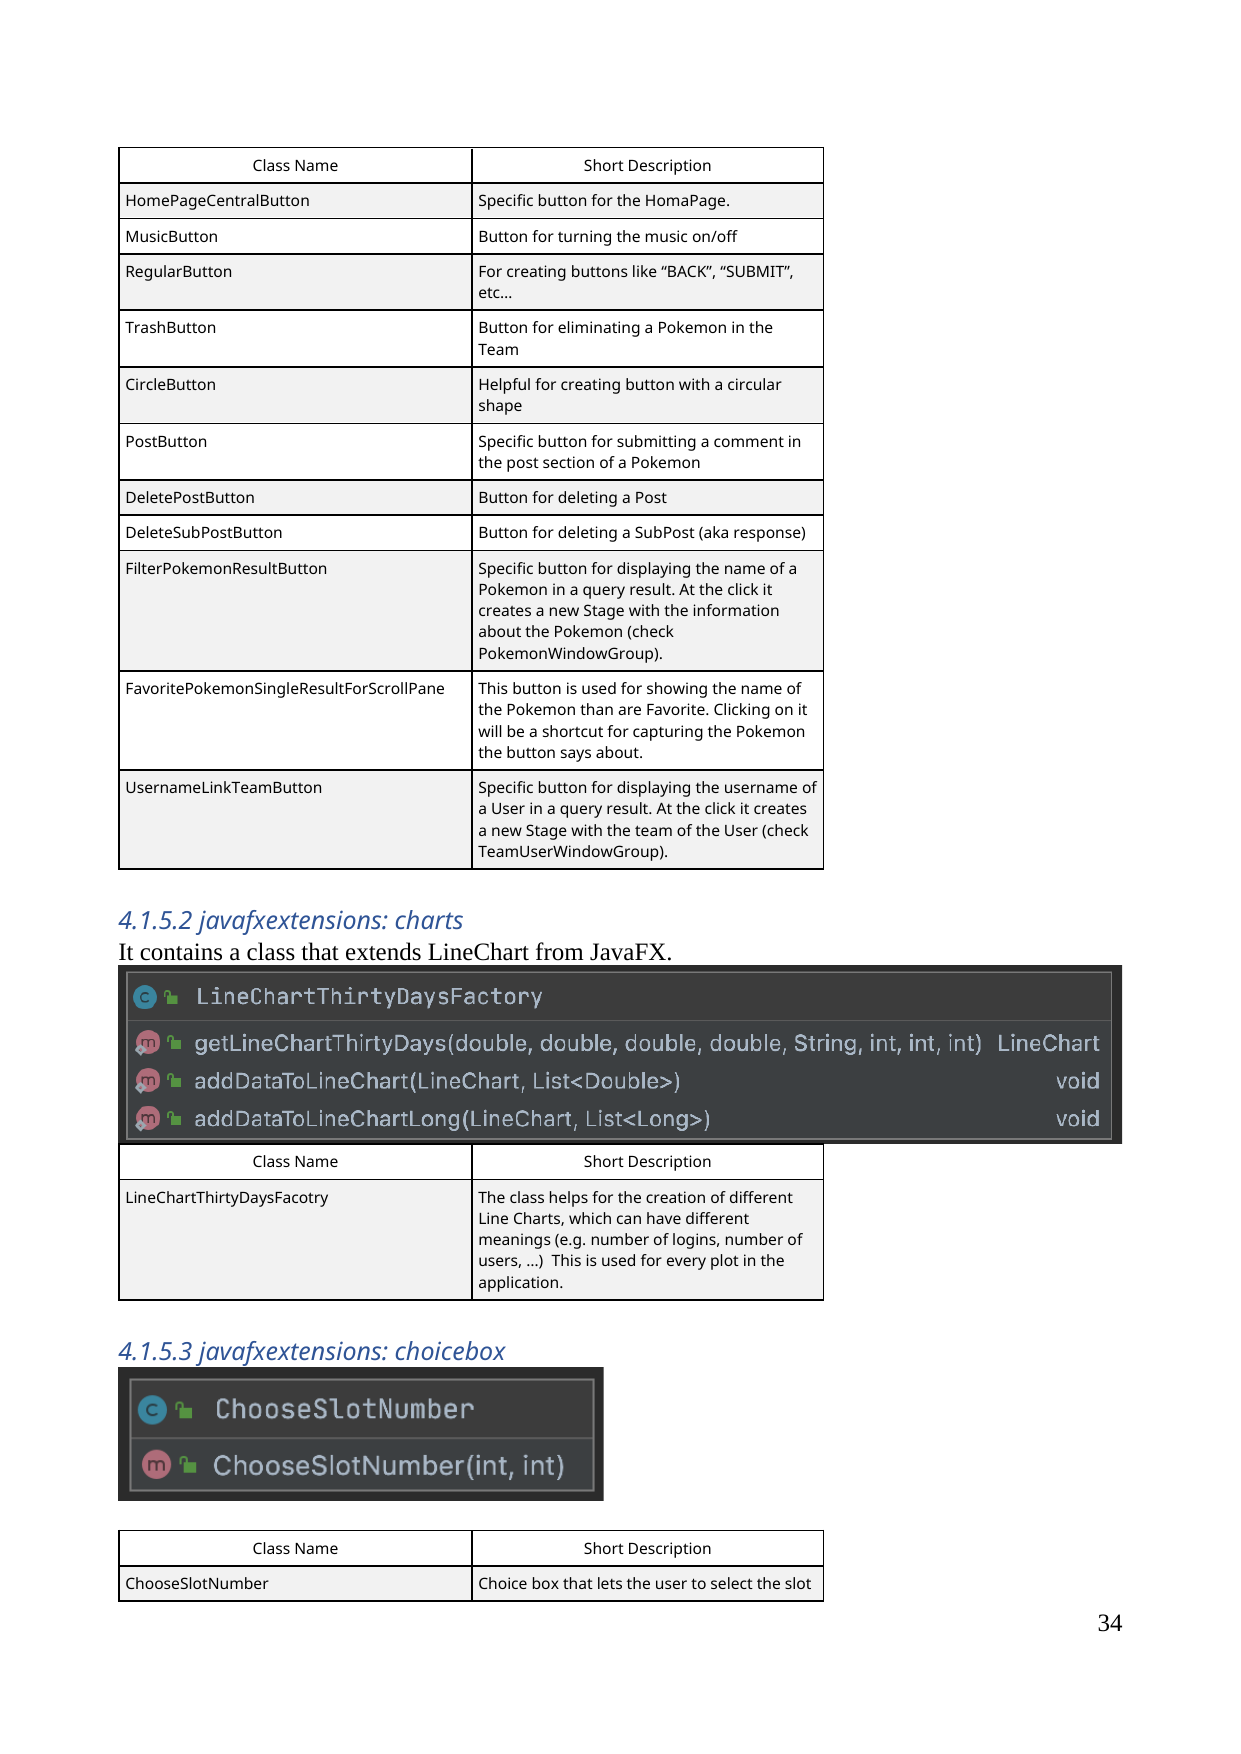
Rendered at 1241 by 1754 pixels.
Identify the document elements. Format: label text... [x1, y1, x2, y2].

table_cell CircleButton [120, 368, 471, 422]
table_header Short Description [473, 1145, 823, 1179]
table_header Short Description [473, 1531, 823, 1565]
table_cell UsernameLinkTeamButton [120, 771, 471, 868]
table_header Class Name [120, 1145, 471, 1179]
text It contains a class that extends LineChart from JavaFX. [118, 937, 1122, 965]
table_cell DeletePostButton [120, 481, 471, 514]
table_cell ChooseSlotNumber [120, 1567, 471, 1600]
table_cell Button for turning the music on/off [473, 219, 823, 253]
table_cell Button for deleting a SubPost (aka response) [473, 516, 823, 550]
table_cell The class helps for the creation of different Line Charts, which can have different meanings (e.g. number of logins, number of users, …) This is used for every plot in the application. [473, 1180, 823, 1299]
subtitle 4.1.5.3 javafxextensions: choicebox [118, 1333, 1122, 1367]
subtitle 4.1.5.2 javafxextensions: charts [118, 903, 1122, 937]
table_cell RegularButton [120, 255, 471, 309]
table_cell TrashButton [120, 311, 471, 366]
picture [118, 965, 1123, 1144]
table_cell LineChartThirtyDaysFacotry [120, 1180, 471, 1299]
table_cell Specific button for the HomaPage. [473, 184, 823, 217]
table_header Class Name [120, 148, 472, 182]
table_cell Specific button for displaying the name of a Pokemon in a query result. At the click it creates a new Stage with the information about the Pokemon (check PokemonWindowGroup). [473, 551, 823, 670]
table_cell Button for deleting a Post [473, 481, 823, 514]
table_cell MusicButton [120, 219, 471, 253]
table_cell Specific button for submitting a comment in the post section of a Pokemon [473, 424, 823, 479]
table_cell Helpful for creating button with a circular shape [473, 368, 823, 422]
table_cell HomePageCentralButton [120, 184, 471, 217]
table_cell This button is used for showing the name of the Pokemon than are Favorite. Clicking on it will be a shortcut for capturing the Pokemon the button says about. [473, 672, 823, 769]
table_cell FavoritePokemonSingleResultForScrollPane [120, 672, 471, 769]
table_header Short Description [473, 148, 823, 182]
table_cell FilterPokemonResultButton [120, 551, 471, 670]
table_cell For creating buttons like “BACK”, “SUBMIT”, etc… [473, 255, 823, 309]
table_cell PostButton [120, 424, 471, 479]
table_header Class Name [120, 1531, 471, 1565]
table_cell DeleteSubPostButton [120, 516, 471, 550]
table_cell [473, 1567, 823, 1600]
picture [118, 1367, 604, 1501]
table_cell Button for eliminating a Pokemon in the Team [473, 311, 823, 366]
table_cell Specific button for displaying the username of a User in a query result. At the click it creates a new Stage with the team of the User (check TeamUserWindowGroup). [473, 771, 823, 868]
